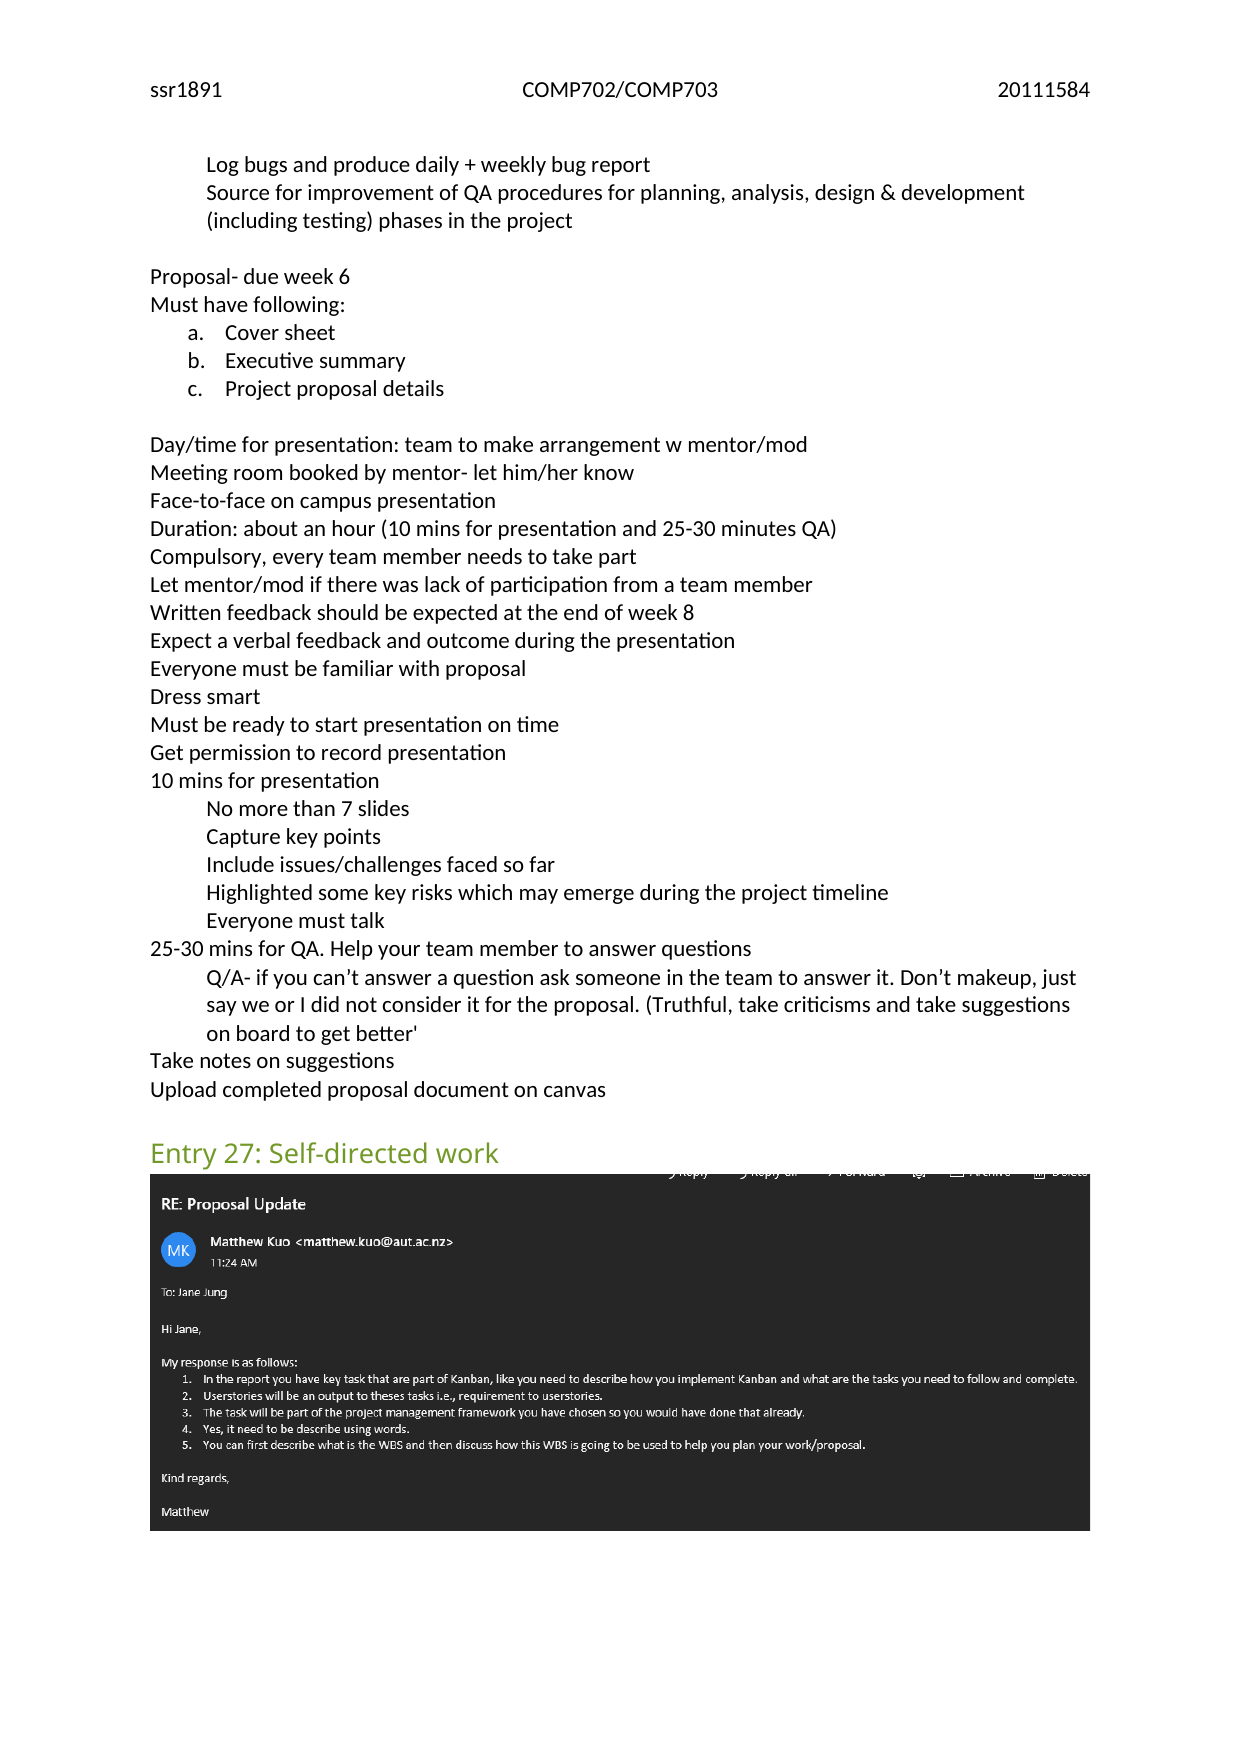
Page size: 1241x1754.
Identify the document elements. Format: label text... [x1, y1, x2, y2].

text Face-to-face on campus presentation [150, 486, 1090, 514]
text Expect a verbal feedback and outcome during the presentation [150, 626, 1090, 654]
text Get permission to record presentation [150, 738, 1090, 766]
text 25-30 mins for QA. Help your team member to answer questions [150, 934, 1090, 963]
text Source for improvement of QA procedures for planning, analysis, design & development (including testing) phases in the project [206, 178, 1090, 234]
text Upload completed proposal document on canvas [150, 1075, 1090, 1103]
text Dress smart [150, 682, 1090, 710]
text Take notes on suggestions [150, 1047, 1090, 1075]
text Include issues/challenges faced so far [206, 851, 1090, 878]
text Written feedback should be expected at the end of week 8 [150, 598, 1090, 626]
text Q/A- if you can’t answer a question ask someone in the team to answer it. Don’t makeup, just say we or I did not consider it for the proposal. (Truthful, take criticisms and take suggestions on board to get better' [206, 963, 1090, 1047]
text Meeting room booked by mentor- let him/her know [150, 458, 1090, 486]
text Duration: about an hour (10 mins for presentation and 25-30 minutes QA) [150, 514, 1090, 542]
text Day/time for presentation: team to make arrangement w mentor/mod [150, 430, 1090, 458]
text Highlighted some key risks which may emerge during the project timeline [206, 878, 1090, 907]
text Everyone must be familiar with proposal [150, 654, 1090, 682]
text Log bugs and produce daily + weekly bug report [206, 150, 1090, 178]
text Must have following: [150, 290, 1090, 318]
list Project proposal details [187, 374, 1090, 402]
subtitle Entry 27: Self-directed work [150, 1135, 1090, 1172]
picture [150, 1174, 1091, 1531]
list Cover sheet [187, 318, 1090, 346]
text 10 mins for presentation [150, 766, 1090, 794]
text Must be ready to start presentation on time [150, 710, 1090, 738]
text Proposal- due week 6 [150, 262, 1090, 290]
text Everyone must talk [206, 907, 1090, 934]
text Let mentor/mod if there was lack of participation from a team member [150, 570, 1090, 598]
text Compulsory, every team member needs to take part [150, 542, 1090, 570]
list Executive summary [187, 346, 1090, 374]
text Capture key points [206, 822, 1090, 851]
text No more than 7 slides [206, 794, 1090, 822]
